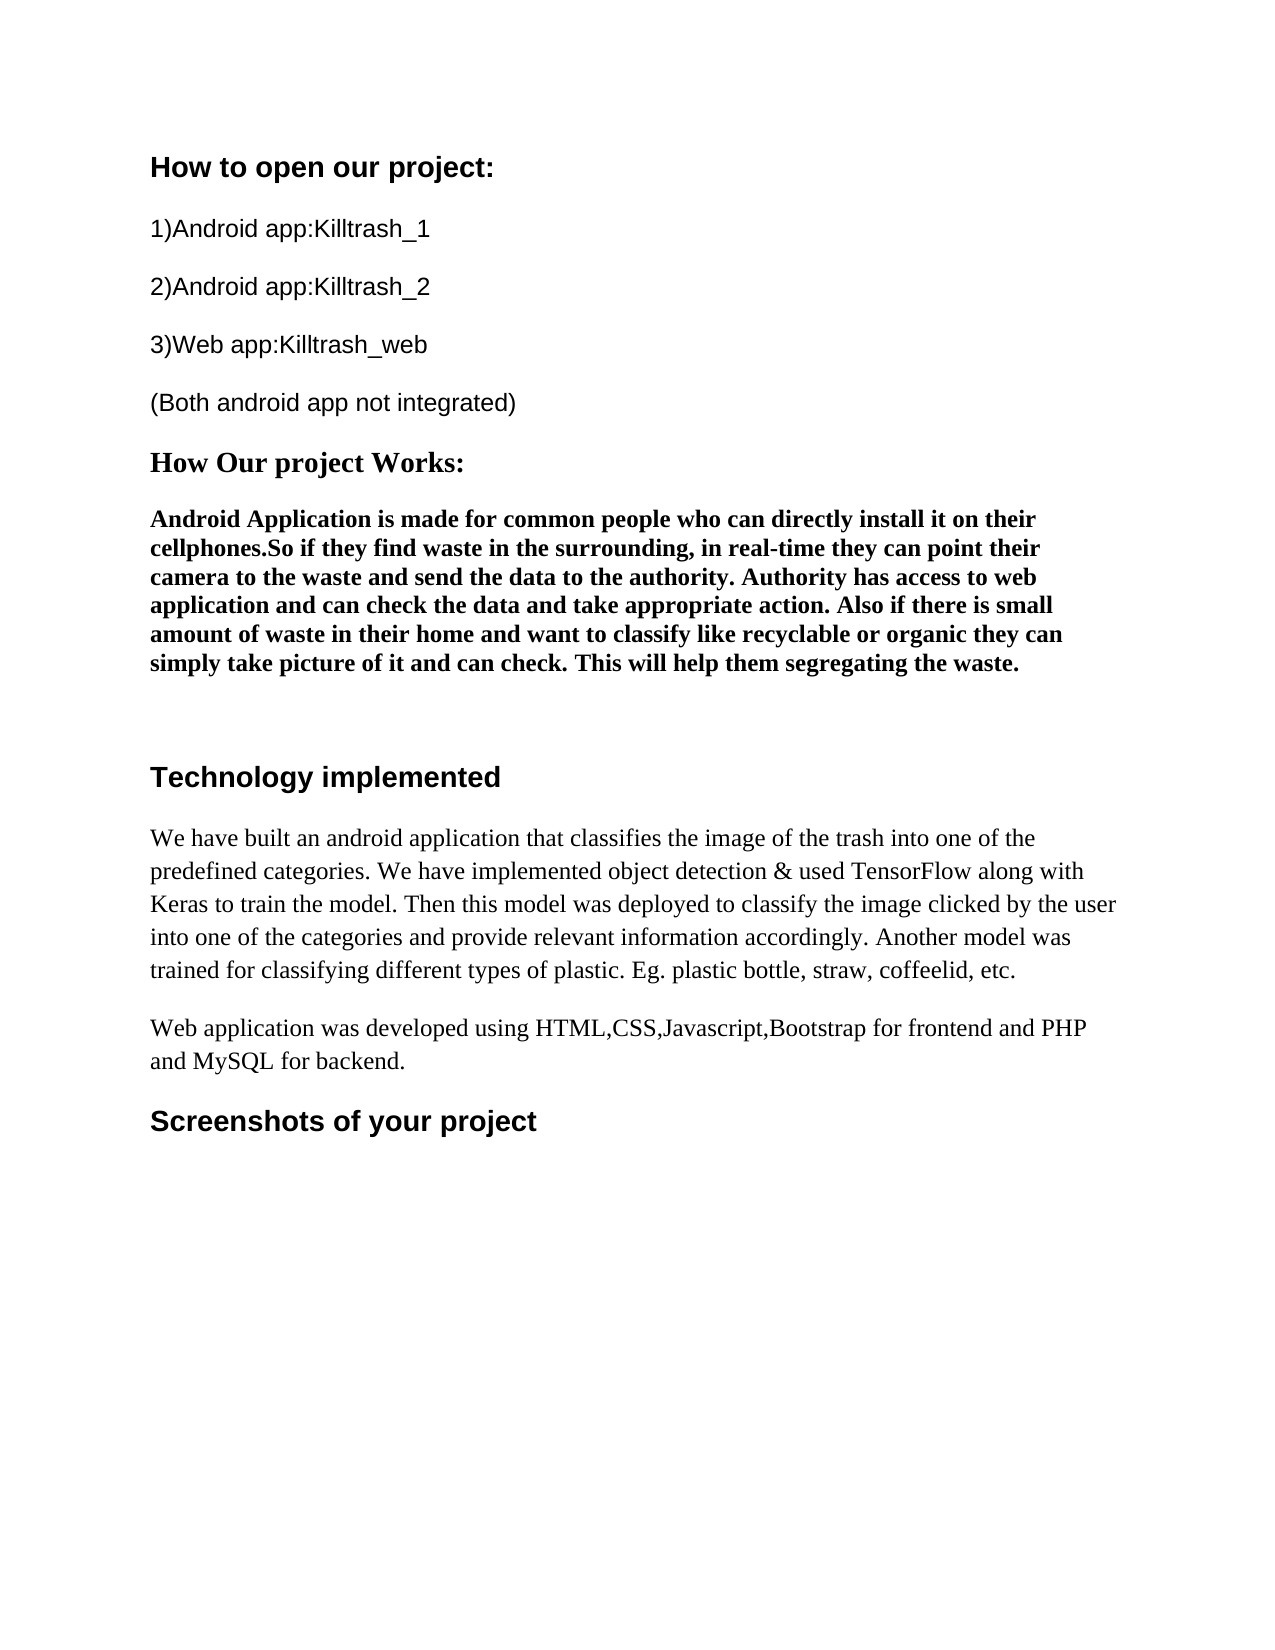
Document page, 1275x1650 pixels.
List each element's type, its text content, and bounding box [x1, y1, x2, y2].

text Android Application is made for common people who can directly install it on their cellphones.So if they find waste in the surrounding, in real-time they can point their camera to the waste and send the data to the authority. Authority has access to web application and can check the data and take appropriate action. Also if there is small amount of waste in their home and want to classify like recyclable or organic they can simply take picture of it and can check. This will help them segregating the waste. [150, 504, 1125, 677]
text How Our project Works: [150, 446, 1125, 479]
text 2)Android app:Killtrash_2 [150, 272, 1125, 300]
text How to open our project: [150, 150, 1125, 183]
text Screenshots of your project [150, 1104, 1125, 1138]
text Technology implemented [150, 760, 1125, 793]
text Web application was developed using HTML,CSS,Javascript,Bootstrap for frontend and PHP and MySQL for backend. [150, 1013, 1125, 1075]
text We have built an android application that classifies the image of the trash into one of the predefined categories. We have implemented object detection & used TensorFlow along with Keras to train the model. Then this model was deployed to classify the image clicked by the user into one of the categories and provide relevant information accordingly. Another model was trained for classifying different types of plastic. Eg. plastic bottle, straw, coffeelid, etc. [150, 823, 1125, 984]
text 1)Android app:Killtrash_1 [150, 213, 1125, 242]
text 3)Web app:Killtrash_web [150, 329, 1125, 358]
text (Both android app not integrated) [150, 388, 1125, 416]
